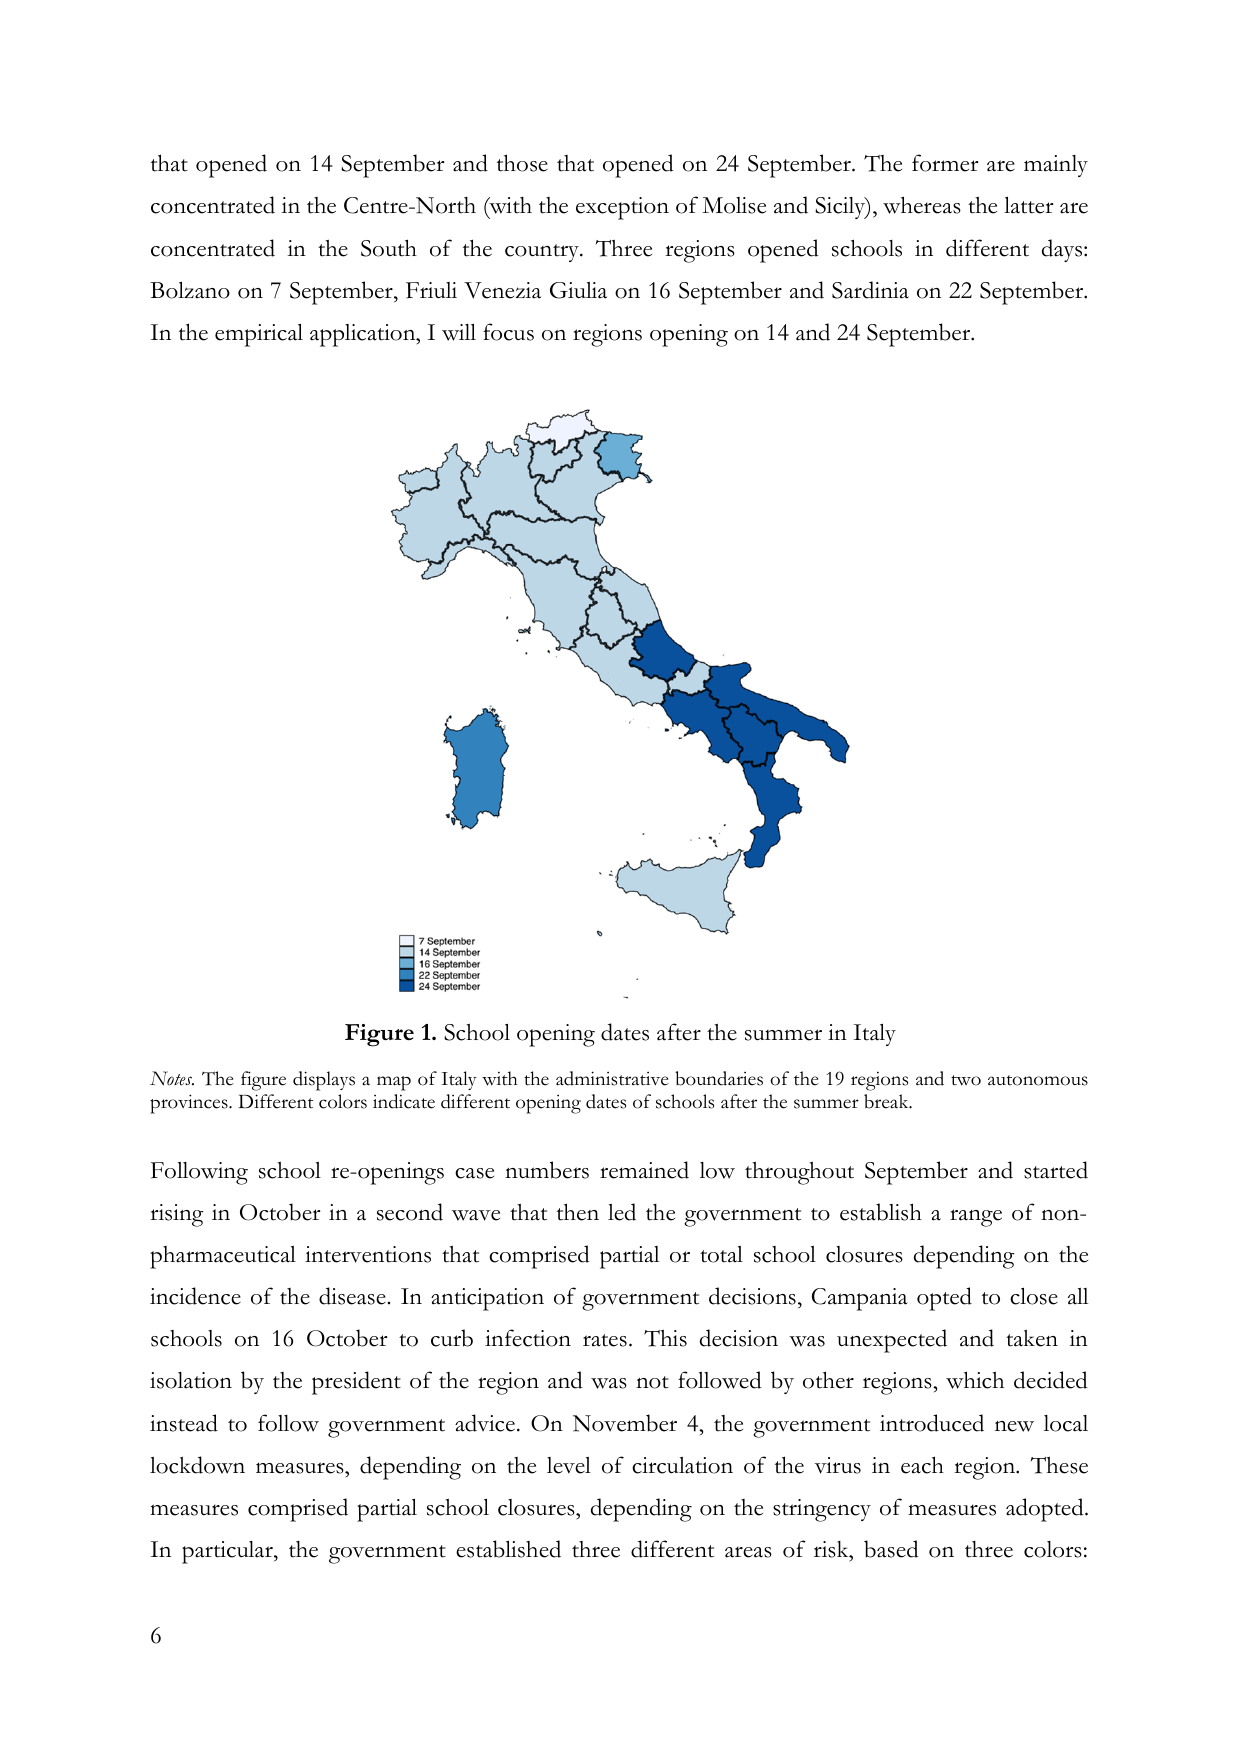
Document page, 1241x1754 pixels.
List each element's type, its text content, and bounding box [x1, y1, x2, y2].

text Figure 1. School opening dates after the summer in Italy [150, 1018, 1090, 1047]
picture [386, 403, 854, 1004]
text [150, 1156, 1090, 1564]
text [150, 150, 1090, 347]
text Notes. The figure displays a map of Italy with the administrative boundaries of the 19 regions and two autonomous provinces. Different colors indicate different opening dates of schools after the summer break. [150, 1067, 1090, 1114]
